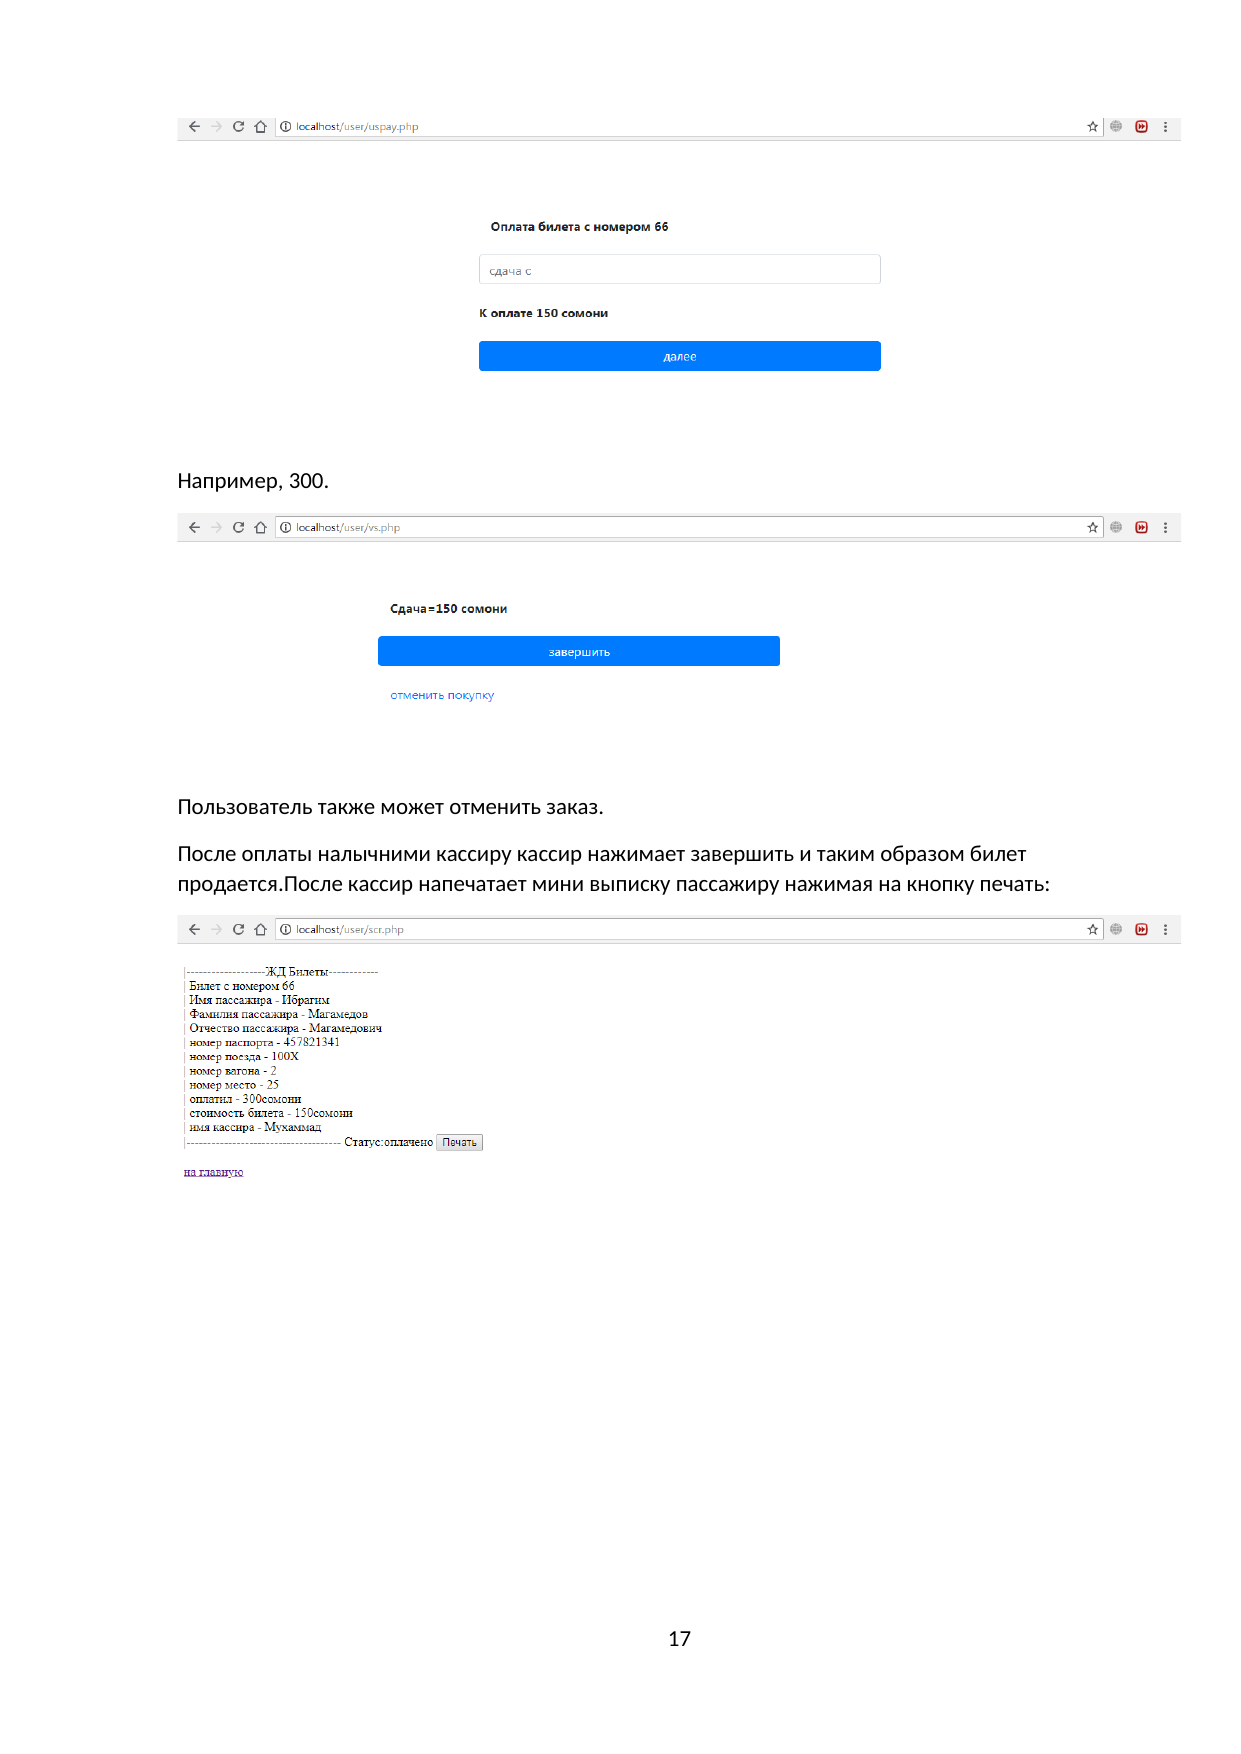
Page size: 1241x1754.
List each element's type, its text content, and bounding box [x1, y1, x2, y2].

text После оплаты налычними кассиру кассир нажимает завершить и таким образом билет продается.После кассир напечатает мини выписку пассажиру нажимая на кнопку печать: [177, 839, 1181, 897]
picture [177, 118, 1182, 448]
text Пользователь также может отменить заказ. [177, 792, 1181, 820]
picture [177, 513, 1182, 773]
text Например, 300. [177, 467, 1181, 495]
picture [177, 915, 1182, 1243]
